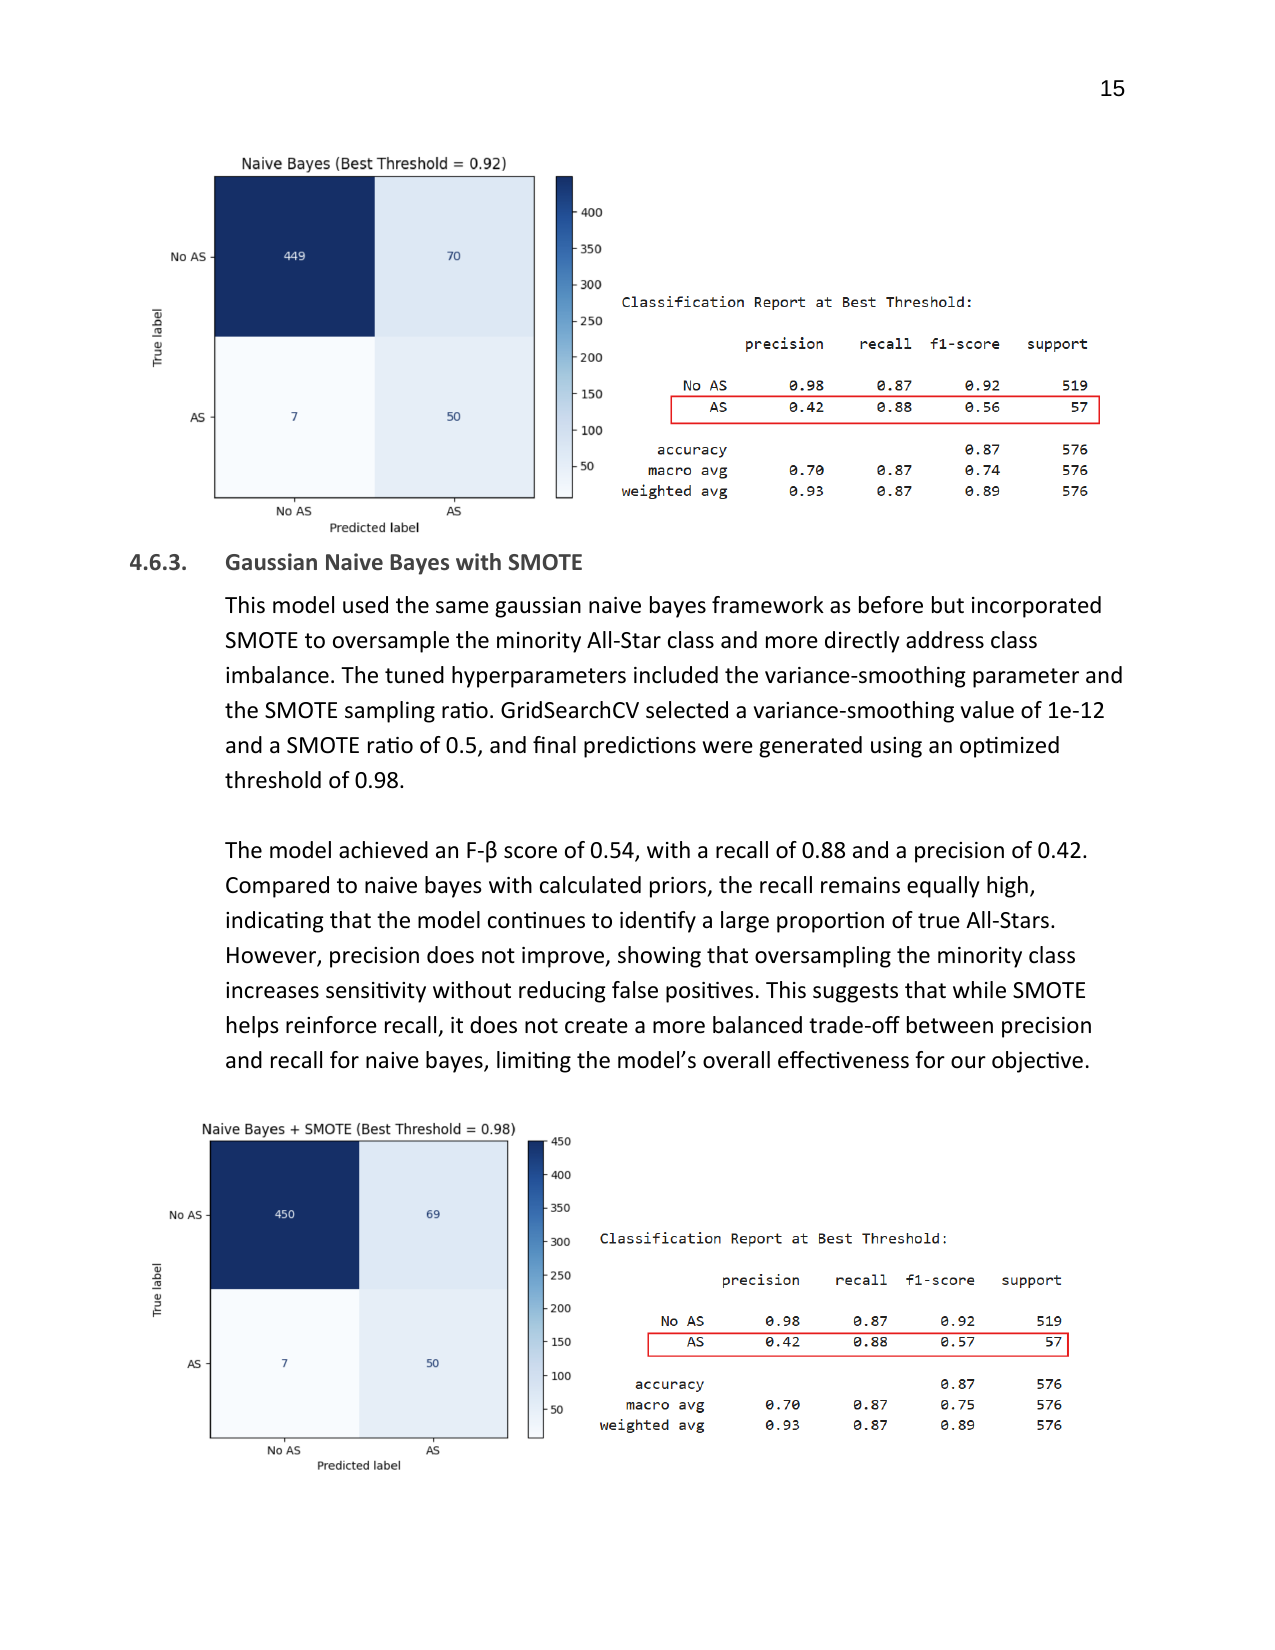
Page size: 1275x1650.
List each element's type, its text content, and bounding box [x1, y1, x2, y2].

text The model achieved an F-β score of 0.54, with a recall of 0.88 and a precision of 0.42. Compared to naive bayes with calculated priors, the recall remains equally high, indicating that the model continues to identify a large proportion of true All-Stars. However, precision does not improve, showing that oversampling the minority class increases sensitivity without reducing false positives. This suggests that while SMOTE helps reinforce recall, it does not create a more balanced trade-off between precision and recall for naive bayes, limiting the model’s overall effectiveness for our objective. [225, 834, 1125, 1075]
picture [150, 150, 607, 542]
text This model used the same gaussian naive bayes framework as before but incorporated SMOTE to oversample the minority All-Star class and more directly address class imbalance. The tuned hyperparameters included the variance-smoothing parameter and the SMOTE sampling ratio. GridSearchCV selected a variance-smoothing value of 1e-12 and a SMOTE ratio of 0.5, and final predictions were generated using an optimized threshold of 0.98. [225, 589, 1125, 795]
subtitle Gaussian Naive Bayes with SMOTE [187, 546, 1125, 577]
picture [617, 283, 1105, 542]
picture [150, 1114, 575, 1476]
picture [596, 1221, 1085, 1476]
